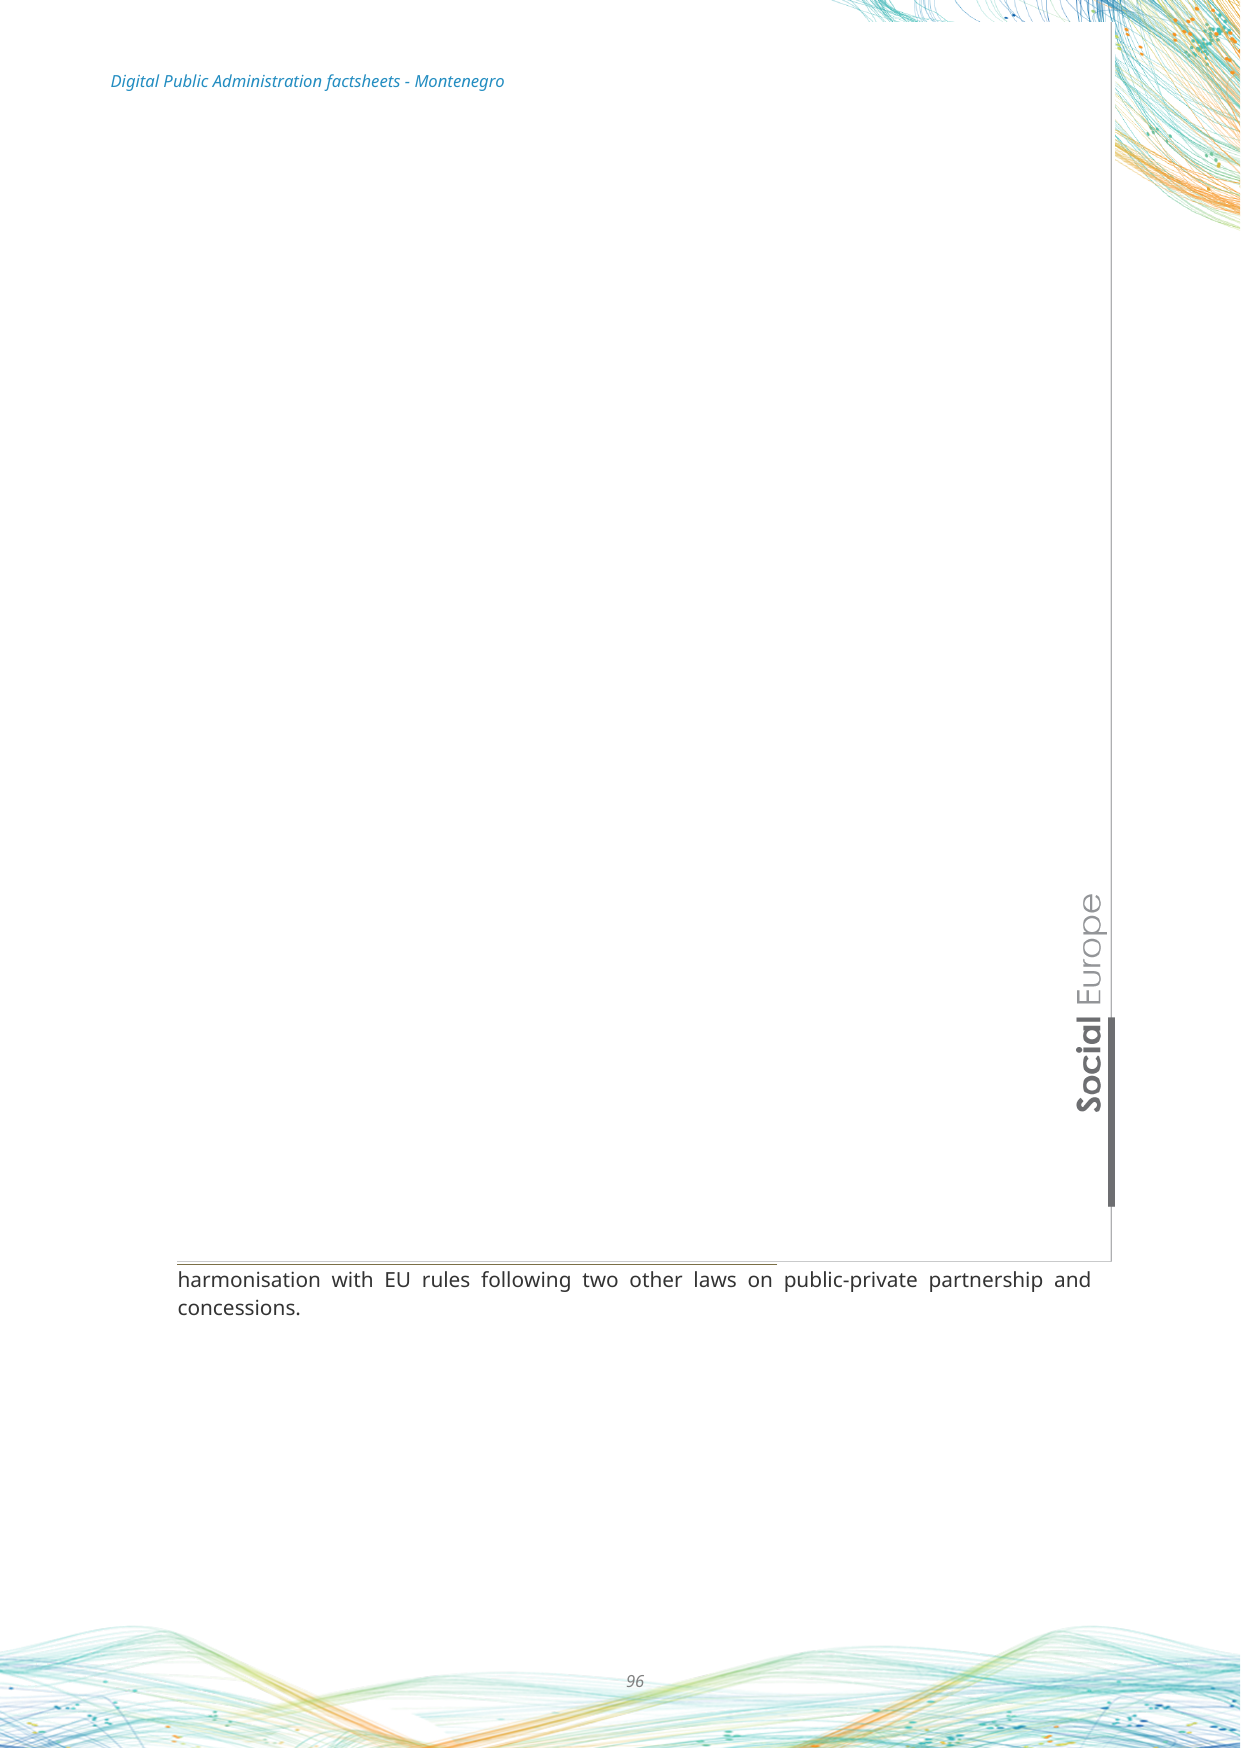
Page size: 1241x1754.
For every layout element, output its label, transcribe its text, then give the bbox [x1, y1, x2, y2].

text Articles 114-116 of the Law on Public Procurement provide for the possibility of conducting a public procurement procedure electronically, thus setting the basic preconditions for application of electronic means in public procurement, which has become equivalent to the approach based on paper documents. This solution was developed at the time when Directive 2004/18/EC was in force, which resulted in the fact that this solution only partially meets the requirements imposed by the new Directives. As a consequence, Montenegro has drafted the new Law on Public Procurement, which pursues the largest possible degree of harmonisation with EU rules following two other laws on public-private partnership and concessions. [177, 1265, 1092, 1322]
picture [0, 1601, 1241, 1748]
picture [177, 0, 1241, 1262]
